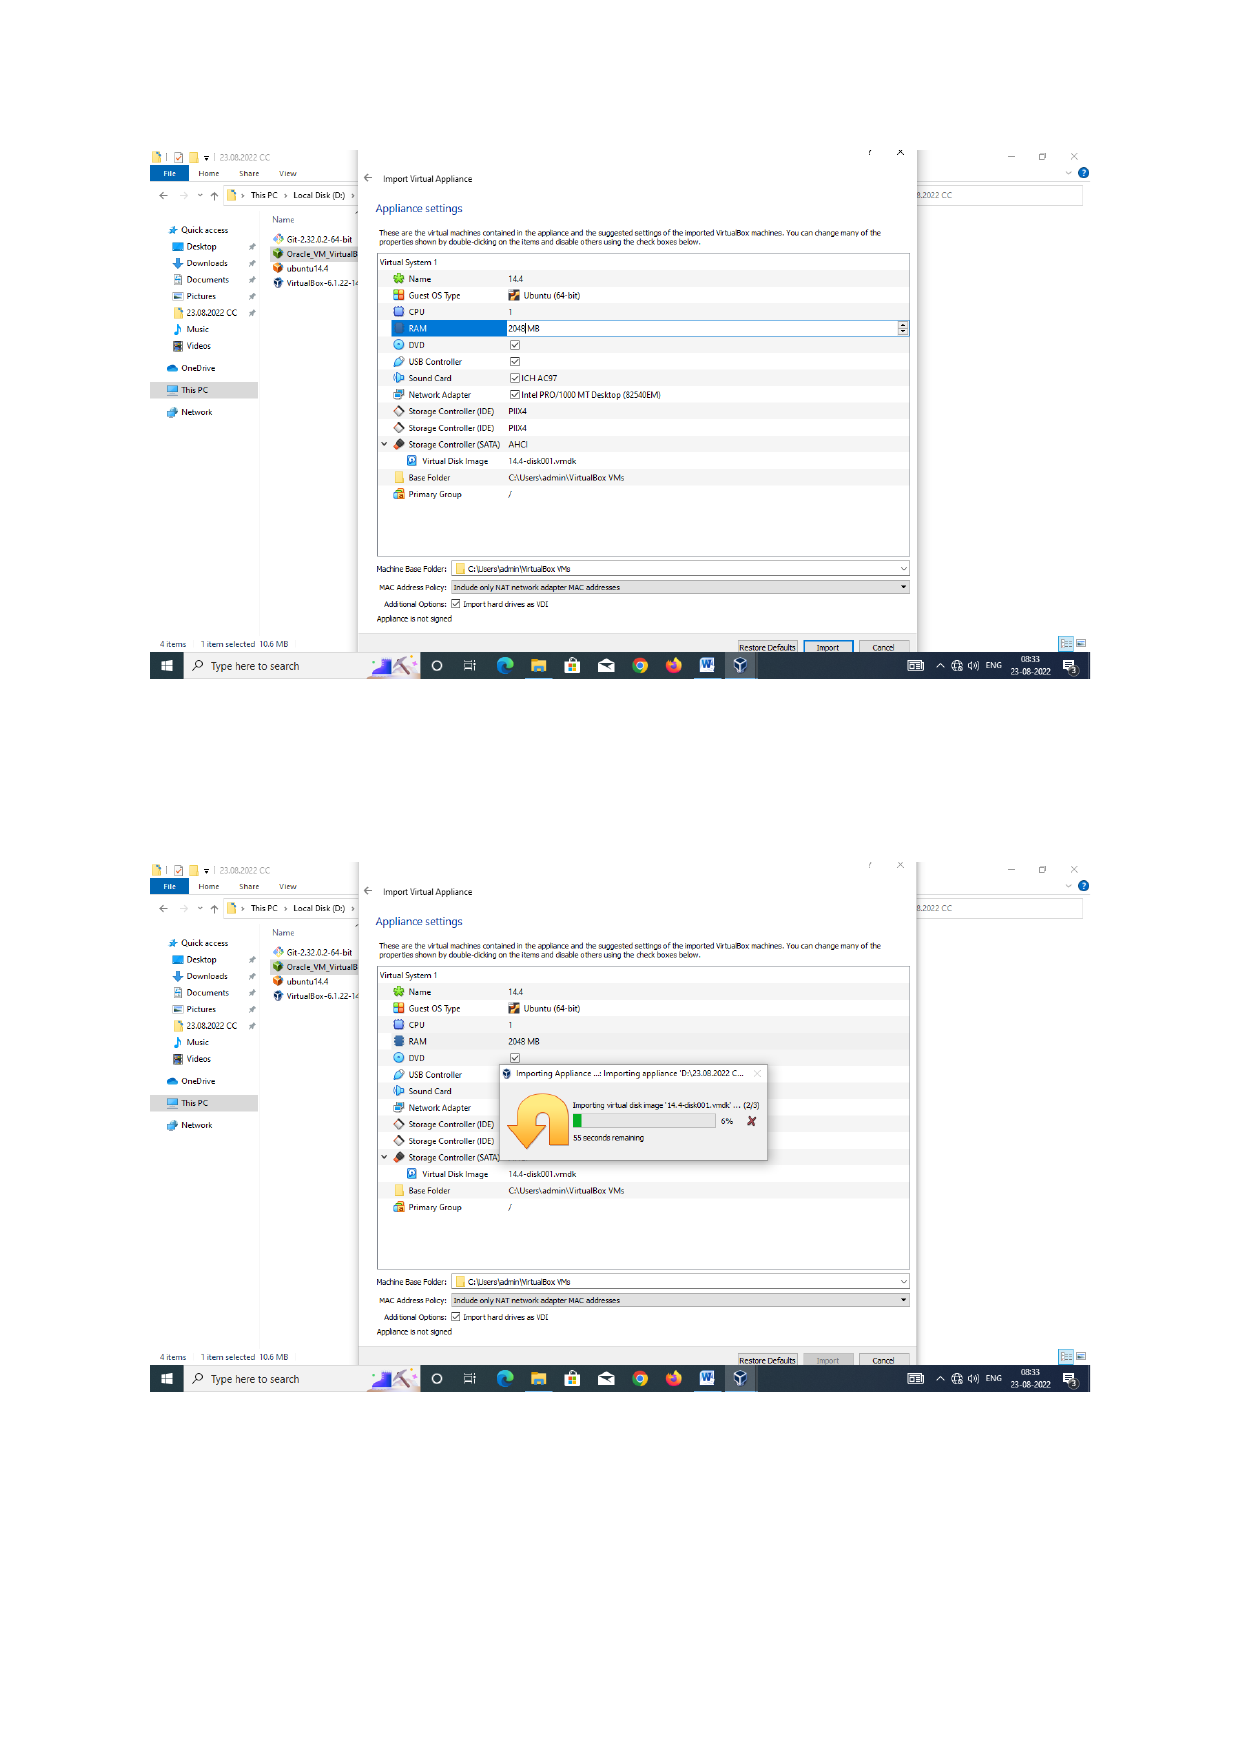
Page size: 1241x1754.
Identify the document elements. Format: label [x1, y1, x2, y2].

picture [150, 150, 1091, 679]
picture [150, 862, 1091, 1392]
